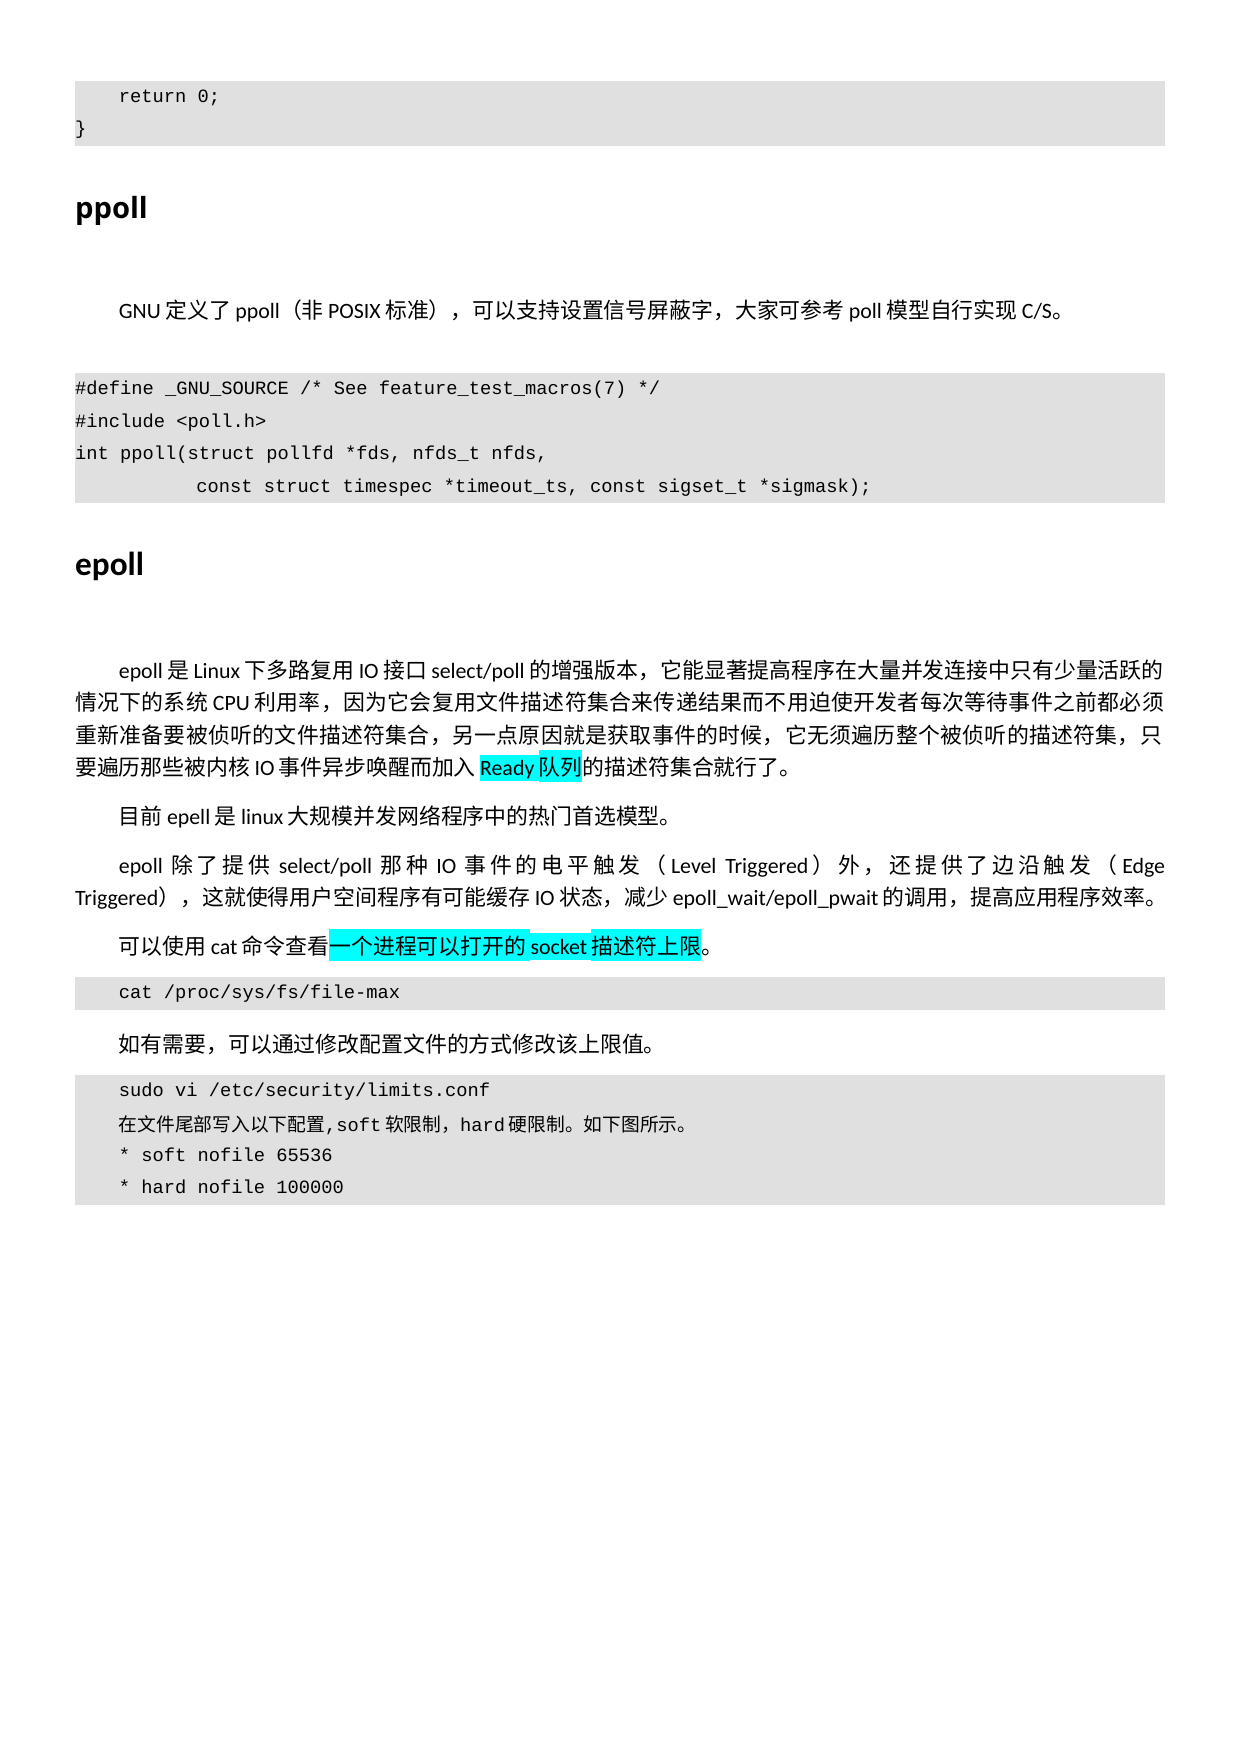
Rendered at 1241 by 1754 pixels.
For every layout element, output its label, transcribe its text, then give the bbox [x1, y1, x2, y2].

text 如有需要，可以通过修改配置文件的方式修改该上限值。 [75, 1026, 1165, 1059]
text epoll除了提供select/poll那种IO事件的电平触发（Level Triggered）外，还提供了边沿触发（Edge Triggered），这就使得用户空间程序有可能缓存IO状态，减少epoll_wait/epoll_pwait的调用，提高应用程序效率。 [75, 847, 1165, 912]
text cat /proc/sys/fs/file-max [75, 977, 1165, 1010]
subtitle ppoll [75, 175, 1165, 240]
text 可以使用cat命令查看一个进程可以打开的socket描述符上限。 [75, 929, 329, 961]
text 可以使用cat命令查看一个进程可以打开的socket描述符上限。 [701, 929, 1165, 961]
text #define _GNU_SOURCE /* See feature_test_macros(7) */ [75, 373, 1165, 406]
text #include <poll.h> [75, 406, 1165, 438]
text return 0; [75, 81, 1165, 113]
text * soft nofile 65536 [75, 1140, 1165, 1172]
text } [75, 113, 1165, 146]
text epoll是Linux下多路复用IO接口select/poll的增强版本，它能显著提高程序在大量并发连接中只有少量活跃的情况下的系统CPU利用率，因为它会复用文件描述符集合来传递结果而不用迫使开发者每次等待事件之前都必须重新准备要被侦听的文件描述符集合，另一点原因就是获取事件的时候，它无须遍历整个被侦听的描述符集，只要遍历那些被内核IO事件异步唤醒而加入Ready队列的描述符集合就行了。 [75, 652, 1165, 782]
text * hard nofile 100000 [75, 1172, 1165, 1205]
text const struct timespec *timeout_ts, const sigset_t *sigmask); [75, 471, 1165, 503]
subtitle epoll [75, 531, 1165, 596]
text GNU定义了ppoll（非POSIX标准），可以支持设置信号屏蔽字，大家可参考poll模型自行实现C/S。 [75, 292, 1165, 325]
text 在文件尾部写入以下配置,soft软限制，hard硬限制。如下图所示。 [75, 1107, 1165, 1140]
text sudo vi /etc/security/limits.conf [75, 1075, 1165, 1107]
text 目前epell是linux大规模并发网络程序中的热门首选模型。 [75, 799, 1165, 831]
text int ppoll(struct pollfd *fds, nfds_t nfds, [75, 438, 1165, 471]
